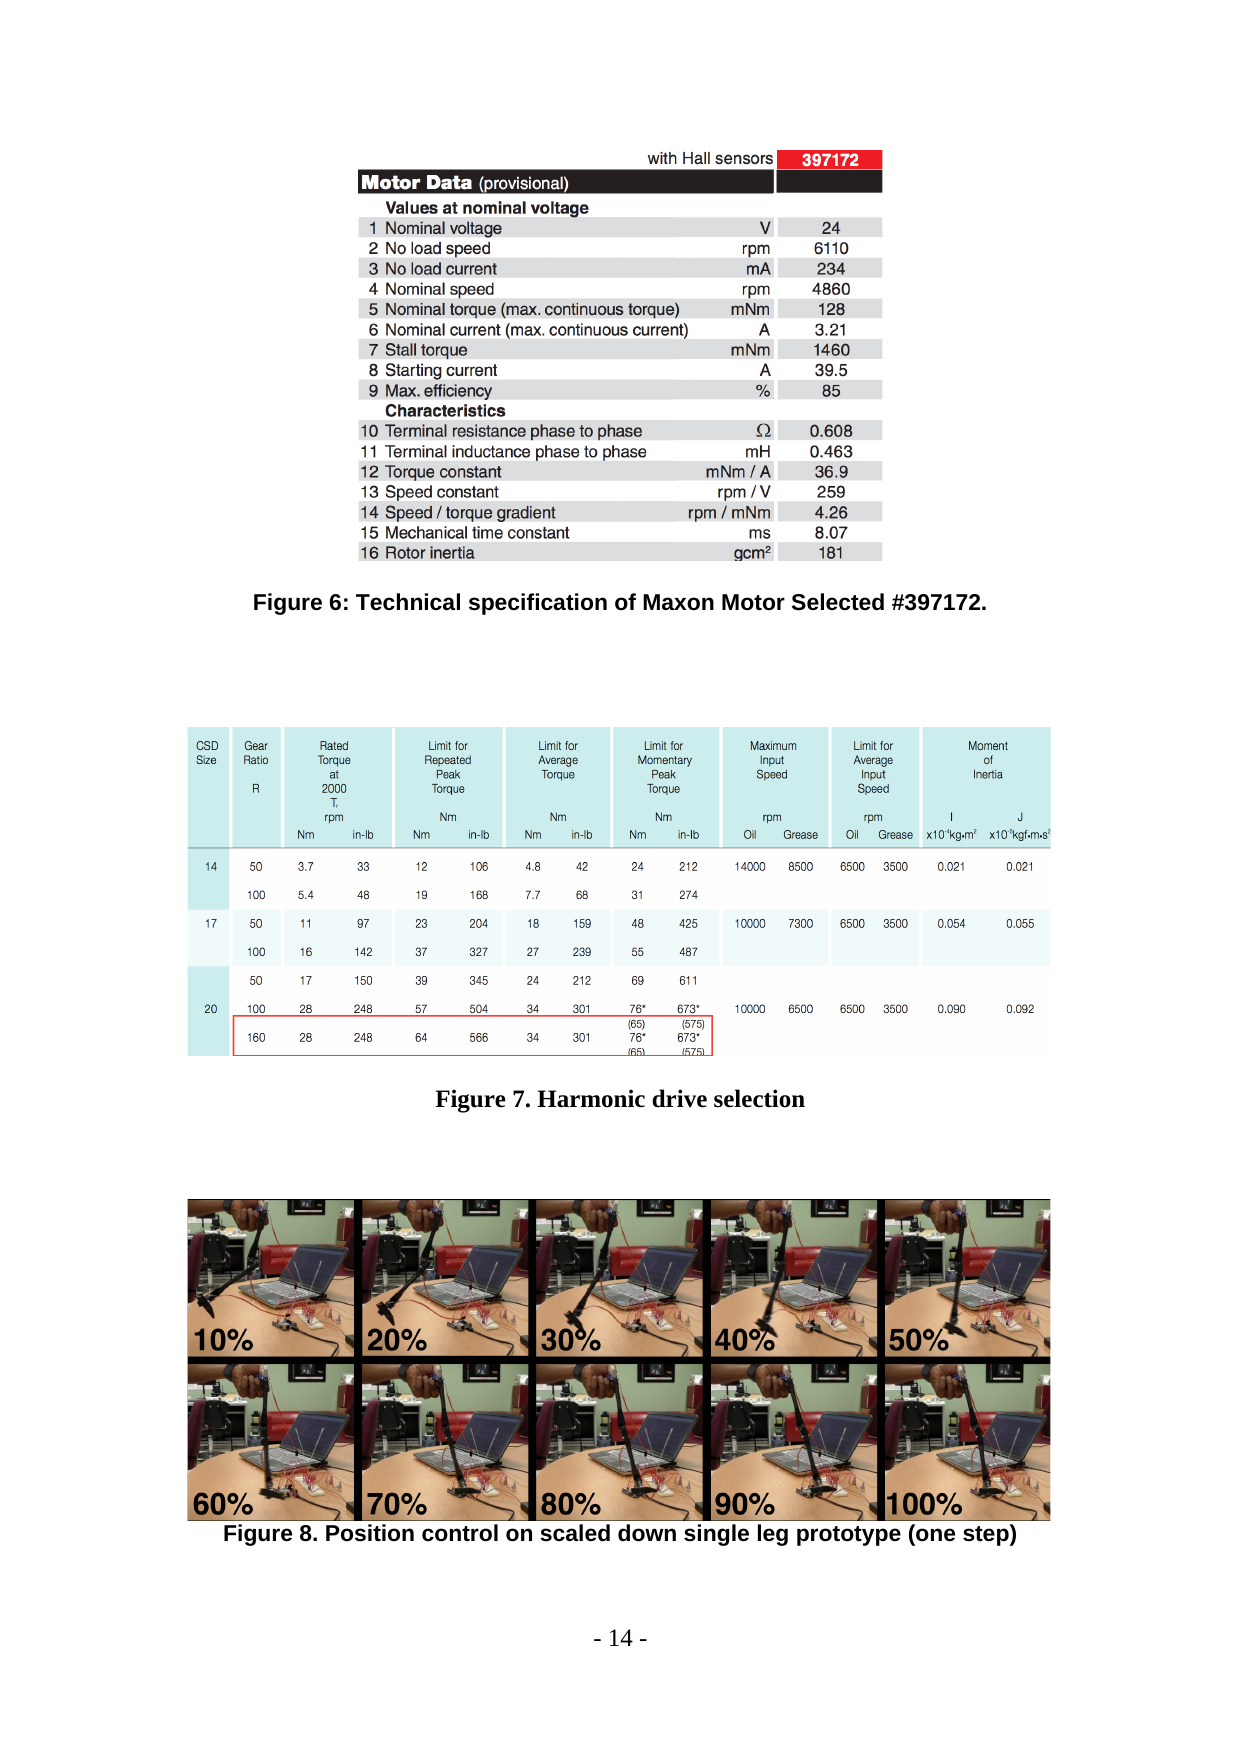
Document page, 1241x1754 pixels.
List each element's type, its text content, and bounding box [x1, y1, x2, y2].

text Figure 8. Position control on scaled down single leg prototype (one step) [187, 1520, 1053, 1547]
picture [357, 150, 883, 561]
picture [187, 727, 1051, 1056]
text Figure 7. Harmonic drive selection [187, 1084, 1053, 1113]
text Figure 6: Technical specification of Maxon Motor Selected #397172. [187, 589, 1053, 615]
picture [187, 1199, 1051, 1521]
